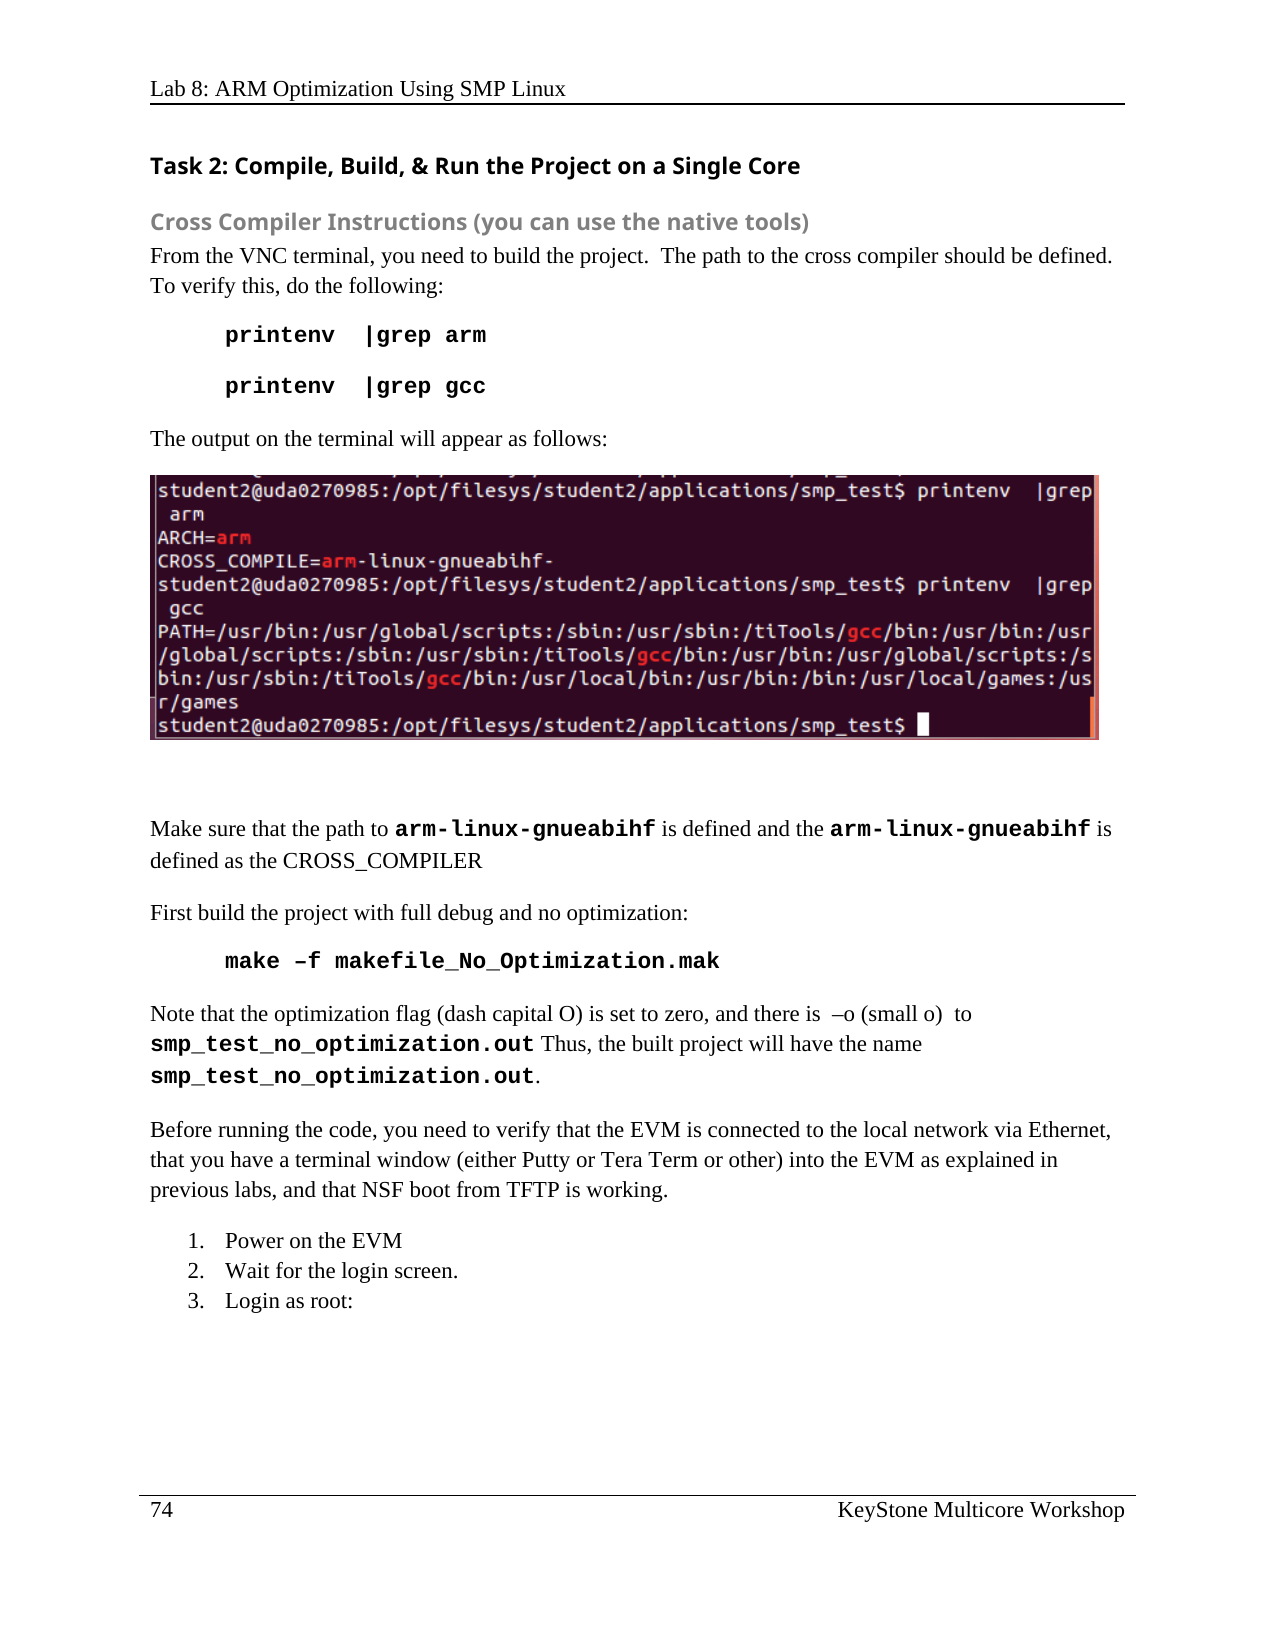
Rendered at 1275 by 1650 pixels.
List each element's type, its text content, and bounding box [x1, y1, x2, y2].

text Before running the code, you need to verify that the EVM is connected to the local network via Ethernet, that you have a terminal window (either Putty or Tera Term or other) into the EVM as explained in previous labs, and that NSF boot from TFTP is working. [150, 1116, 1125, 1202]
text Note that the optimization flag (dash capital O) is set to zero, and there is –o (small o) to smp_test_no_optimization.out Thus, the built project will have the name smp_test_no_optimization.out. [150, 1000, 1125, 1091]
subtitle Cross Compiler Instructions (you can use the native tools) [150, 206, 1125, 237]
list Wait for the login screen. [187, 1257, 1125, 1284]
text make –f makefile_No_Optimization.mak [225, 949, 1125, 976]
text First build the project with full debug and no optimization: [150, 898, 1125, 925]
list Power on the EVM [187, 1227, 1125, 1253]
subtitle Task 2: Compile, Build, & Run the Project on a Single Core [150, 150, 1125, 181]
text From the VNC terminal, you need to build the project. The path to the cross compiler should be defined. To verify this, do the following: [150, 242, 1125, 299]
list Login as root: [187, 1288, 1125, 1314]
text Make sure that the path to arm-linux-gnueabihf is defined and the arm-linux-gnueabihf is defined as the CROSS_COMPILER [150, 815, 1125, 874]
text printenv |grep arm [225, 323, 1125, 349]
text printenv |grep gcc [225, 374, 1125, 400]
picture [150, 475, 1099, 740]
text The output on the terminal will appear as follows: [150, 424, 1125, 451]
